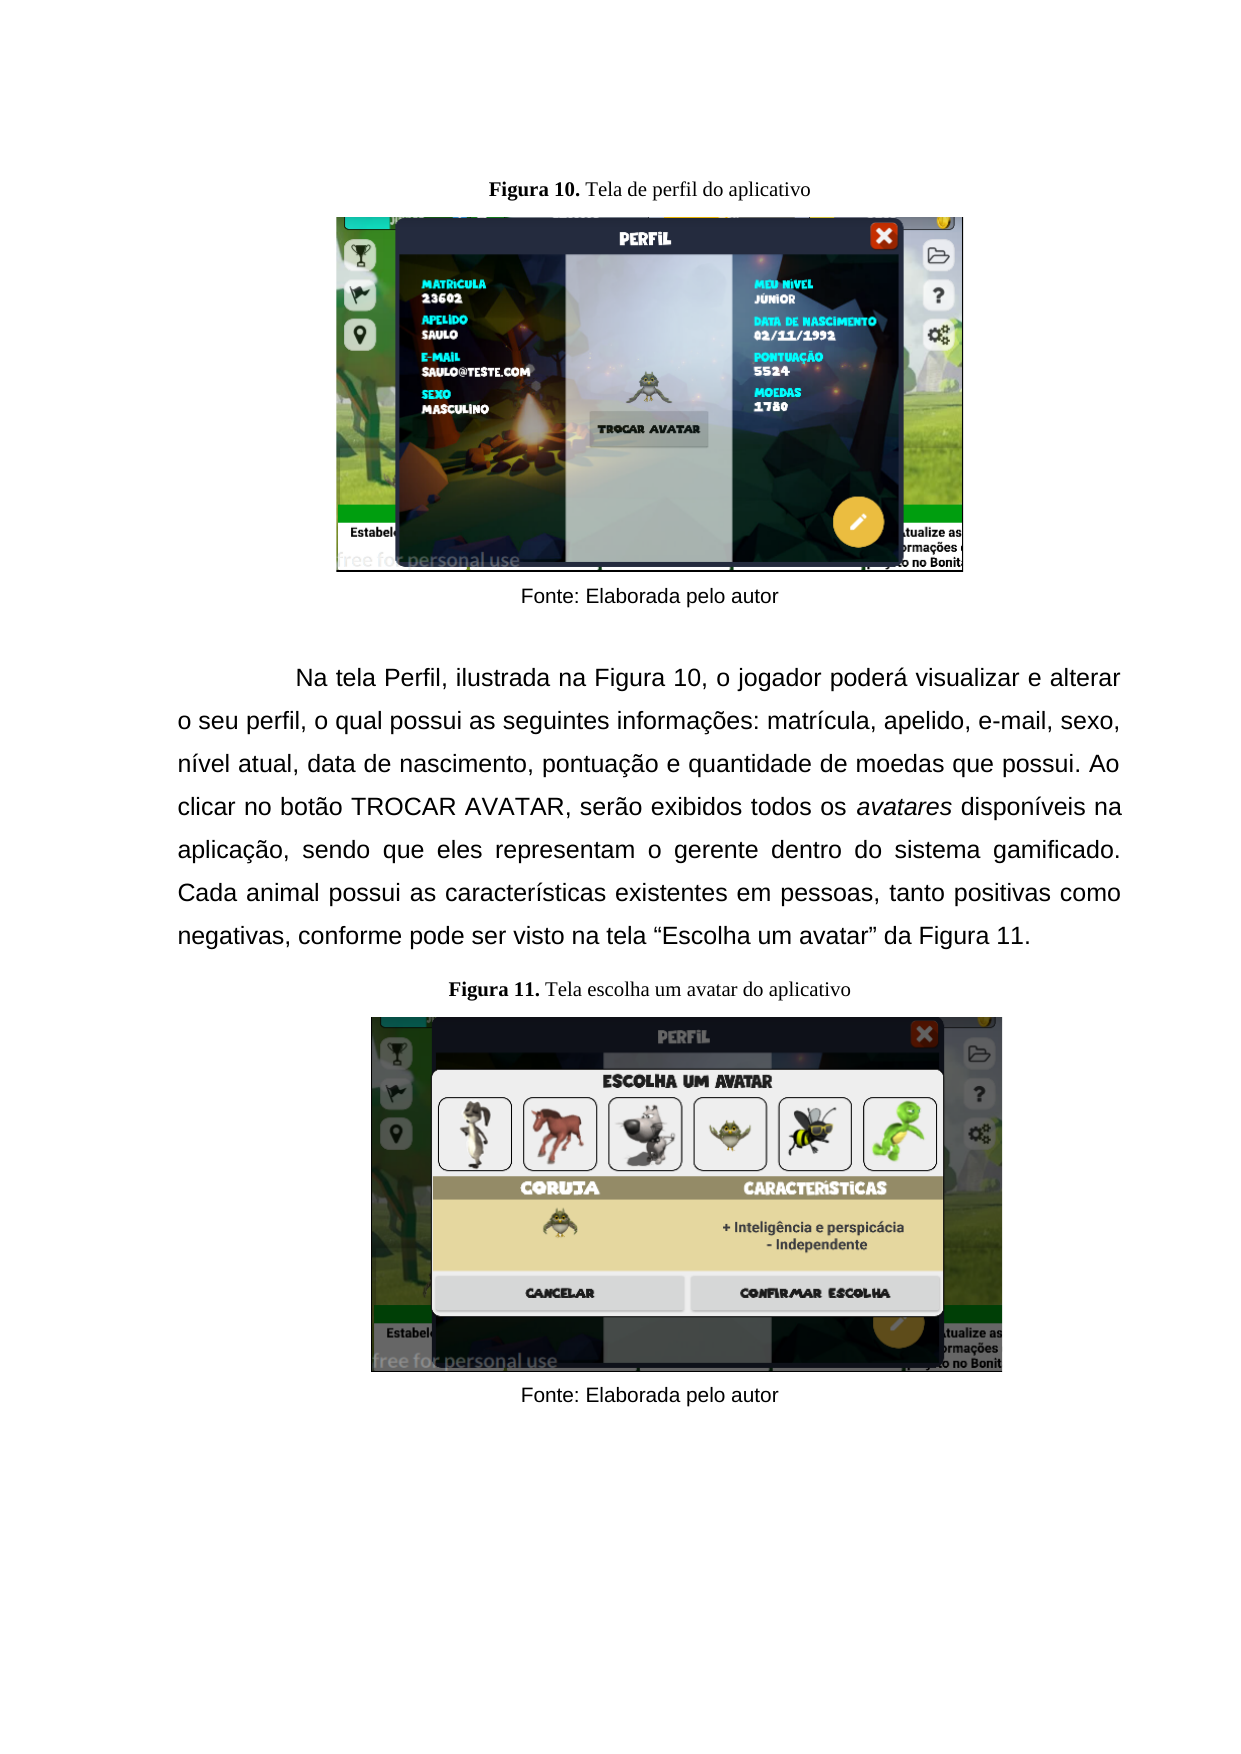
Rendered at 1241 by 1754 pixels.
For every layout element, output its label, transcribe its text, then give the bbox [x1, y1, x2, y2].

picture [336, 217, 964, 572]
text Fonte: Elaborada pelo autor [177, 1383, 1122, 1407]
text Fonte: Elaborada pelo autor [177, 583, 1122, 607]
text Na tela Perfil, ilustrada na Figura 10, o jogador poderá visualizar e alterar o seu perfil, o qual possui as seguintes informações: matrícula, apelido, e-mail, sexo, nível atual, data de nascimento, pontuação e quantidade de moedas que possui. Ao clicar no botão TROCAR AVATAR, serão exibidos todos os avatares disponíveis na aplicação, sendo que eles representam o gerente dentro do sistema gamificado. Cada animal possui as características existentes em pessoas, tanto positivas como negativas, conforme pode ser visto na tela “Escolha um avatar” da Figura 11. [177, 662, 1122, 950]
picture [371, 1017, 1003, 1372]
text Figura 11. Tela escolha um avatar do aplicativo [177, 977, 1122, 1001]
text Figura 10. Tela de perfil do aplicativo [177, 177, 1122, 201]
